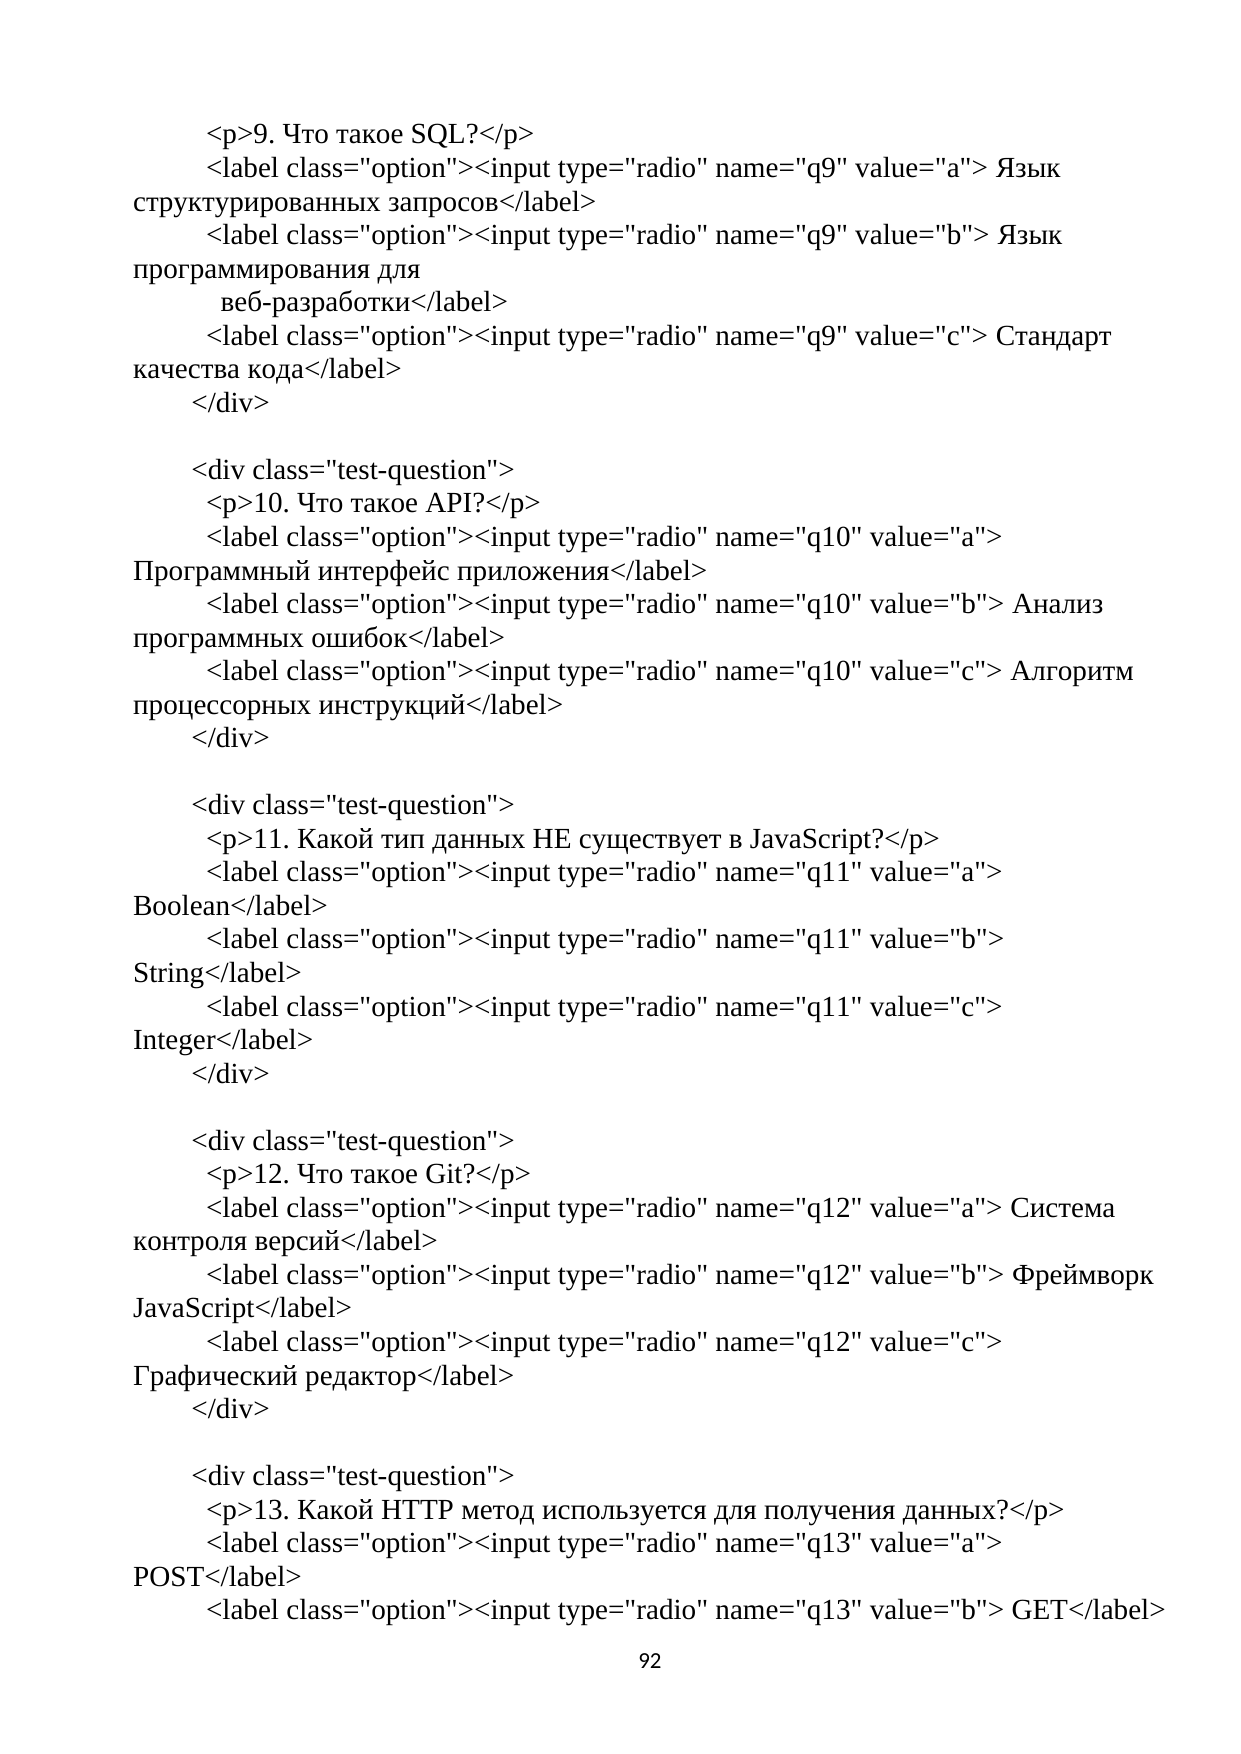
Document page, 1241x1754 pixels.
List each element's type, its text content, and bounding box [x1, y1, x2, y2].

text <label class="option"><input type="radio" name="q9" value="a"> Язык структурированных запросов</label> [133, 150, 1166, 217]
text <div class="test-question"> [133, 1458, 1166, 1492]
text <label class="option"><input type="radio" name="q10" value="b"> Анализ программных ошибок</label> [133, 586, 1166, 653]
text <div class="test-question"> [133, 452, 1166, 486]
text <label class="option"><input type="radio" name="q11" value="a"> Boolean</label> [133, 854, 1166, 922]
text <label class="option"><input type="radio" name="q11" value="c"> Integer</label> [133, 989, 1166, 1056]
text <p>11. Какой тип данных НЕ существует в JavaScript?</p> [133, 821, 1166, 854]
text <label class="option"><input type="radio" name="q13" value="b"> GET</label> [133, 1592, 1166, 1626]
text </div> [133, 720, 1166, 754]
text <label class="option"><input type="radio" name="q13" value="a"> POST</label> [133, 1525, 1166, 1592]
text <label class="option"><input type="radio" name="q10" value="c"> Алгоритм процессорных инструкций</label> [133, 653, 1166, 720]
text </div> [133, 1391, 1166, 1425]
text <p>12. Что такое Git?</p> [133, 1156, 1166, 1190]
text <div class="test-question"> [133, 787, 1166, 821]
text <label class="option"><input type="radio" name="q12" value="c"> Графический редактор</label> [133, 1324, 1166, 1391]
text <label class="option"><input type="radio" name="q9" value="b"> Язык программирования для [133, 217, 1166, 284]
text </div> [133, 1056, 1166, 1089]
text <label class="option"><input type="radio" name="q11" value="b"> String</label> [133, 922, 1166, 989]
text веб-разработки</label> [133, 284, 1166, 318]
text <p>10. Что такое API?</p> [133, 486, 1166, 519]
text <label class="option"><input type="radio" name="q12" value="a"> Система контроля версий</label> [133, 1190, 1166, 1257]
text <p>13. Какой HTTP метод используется для получения данных?</p> [133, 1492, 1166, 1525]
text <label class="option"><input type="radio" name="q10" value="a"> Программный интерфейс приложения</label> [133, 519, 1166, 586]
text <label class="option"><input type="radio" name="q12" value="b"> Фреймворк JavaScript</label> [133, 1257, 1166, 1324]
text <p>9. Что такое SQL?</p> [133, 117, 1166, 150]
text </div> [133, 385, 1166, 418]
text <div class="test-question"> [133, 1123, 1166, 1156]
text <label class="option"><input type="radio" name="q9" value="c"> Стандарт качества кода</label> [133, 318, 1166, 385]
